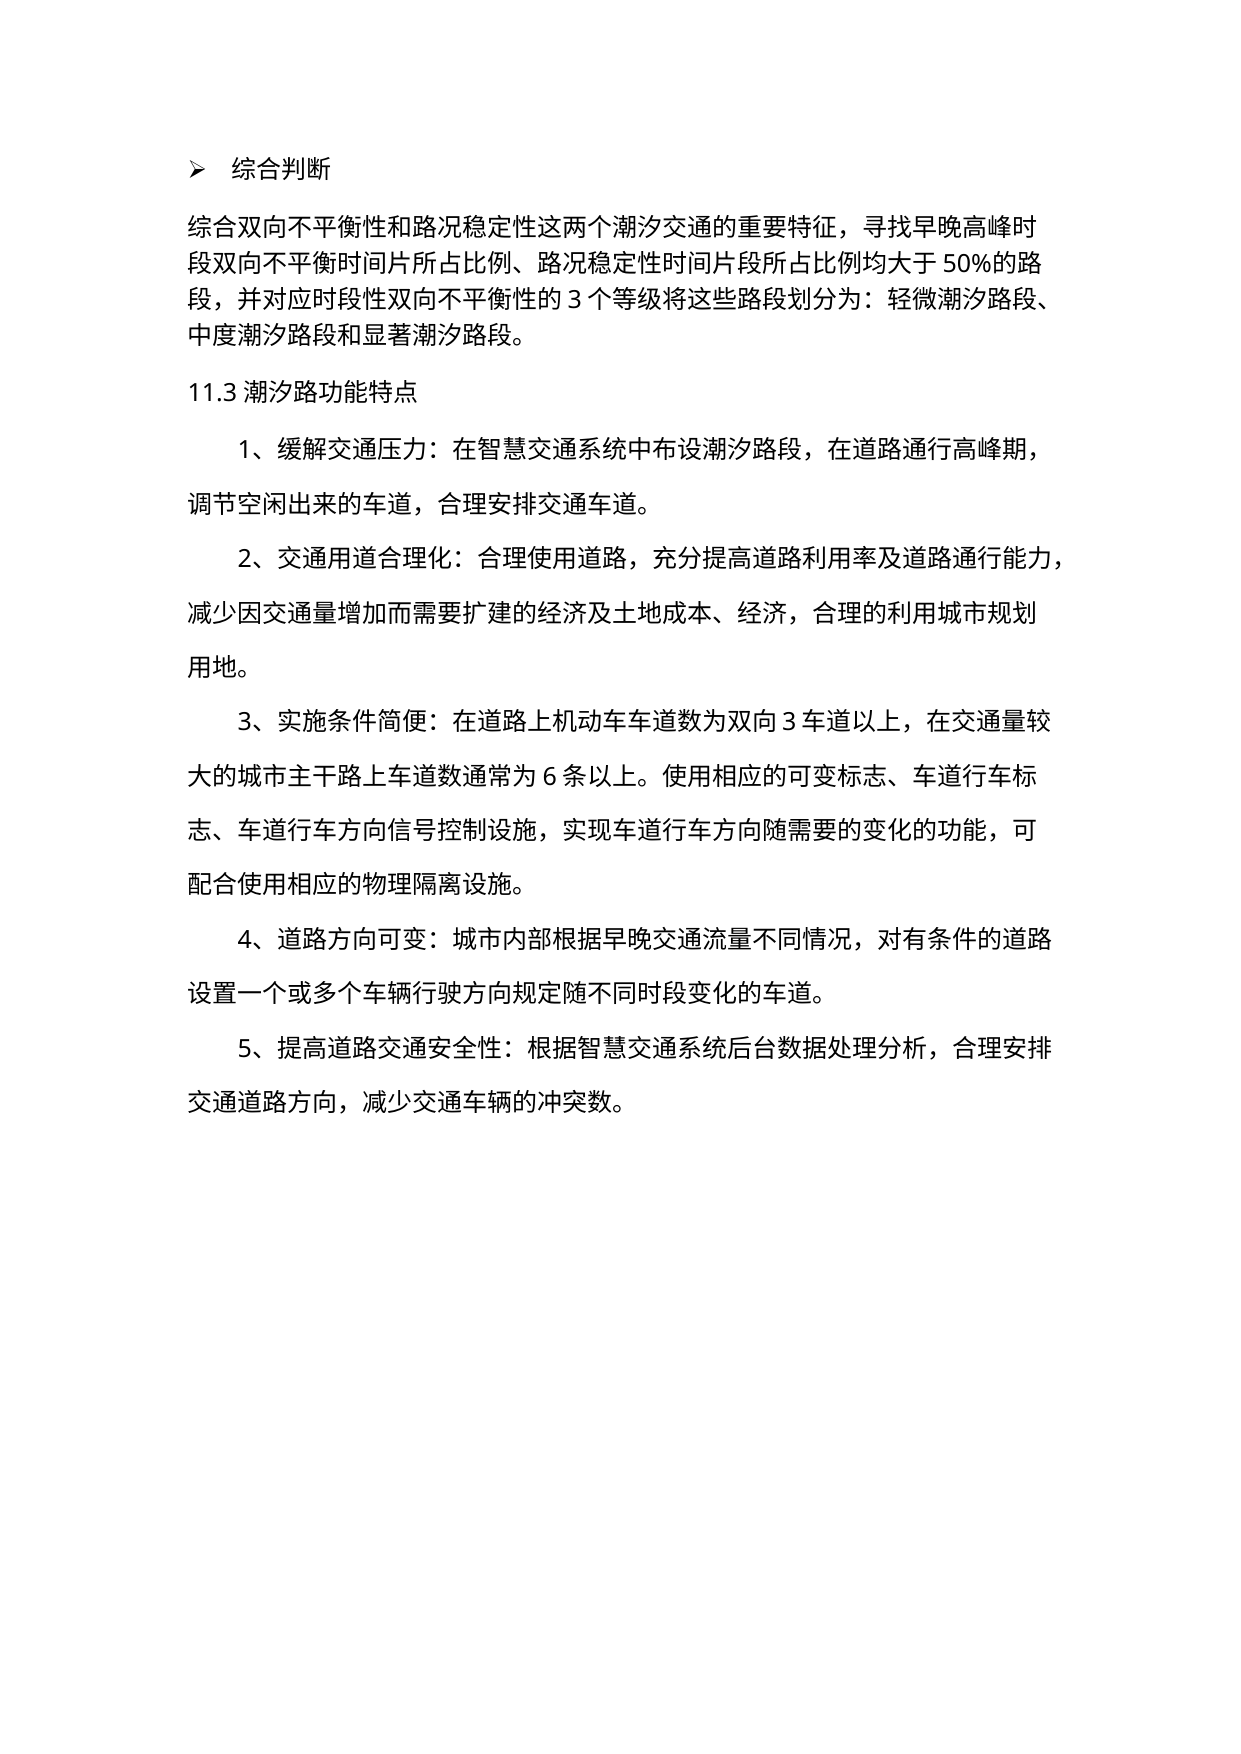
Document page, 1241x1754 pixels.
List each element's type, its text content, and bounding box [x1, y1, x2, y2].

text 4、道路方向可变：城市内部根据早晚交通流量不同情况，对有条件的道路设置一个或多个车辆行驶方向规定随不同时段变化的车道。 [187, 919, 1053, 1010]
list 综合判断 [187, 150, 1053, 186]
text 综合双向不平衡性和路况稳定性这两个潮汐交通的重要特征，寻找早晚高峰时段双向不平衡时间片所占比例、路况稳定性时间片段所占比例均大于50%的路段，并对应时段性双向不平衡性的3个等级将这些路段划分为：轻微潮汐路段、中度潮汐路段和显著潮汐路段。 [187, 207, 1053, 352]
text 11.3 潮汐路功能特点 [187, 373, 1053, 409]
text 1、缓解交通压力：在智慧交通系统中布设潮汐路段，在道路通行高峰期，调节空闲出来的车道，合理安排交通车道。 [187, 430, 1053, 521]
text 3、实施条件简便：在道路上机动车车道数为双向3车道以上，在交通量较大的城市主干路上车道数通常为6条以上。使用相应的可变标志、车道行车标志、车道行车方向信号控制设施，实现车道行车方向随需要的变化的功能，可配合使用相应的物理隔离设施。 [187, 702, 1053, 901]
text 5、提高道路交通安全性：根据智慧交通系统后台数据处理分析，合理安排交通道路方向，减少交通车辆的冲突数。 [187, 1028, 1053, 1119]
text 2、交通用道合理化：合理使用道路，充分提高道路利用率及道路通行能力，减少因交通量增加而需要扩建的经济及土地成本、经济，合理的利用城市规划用地。 [187, 539, 1053, 684]
